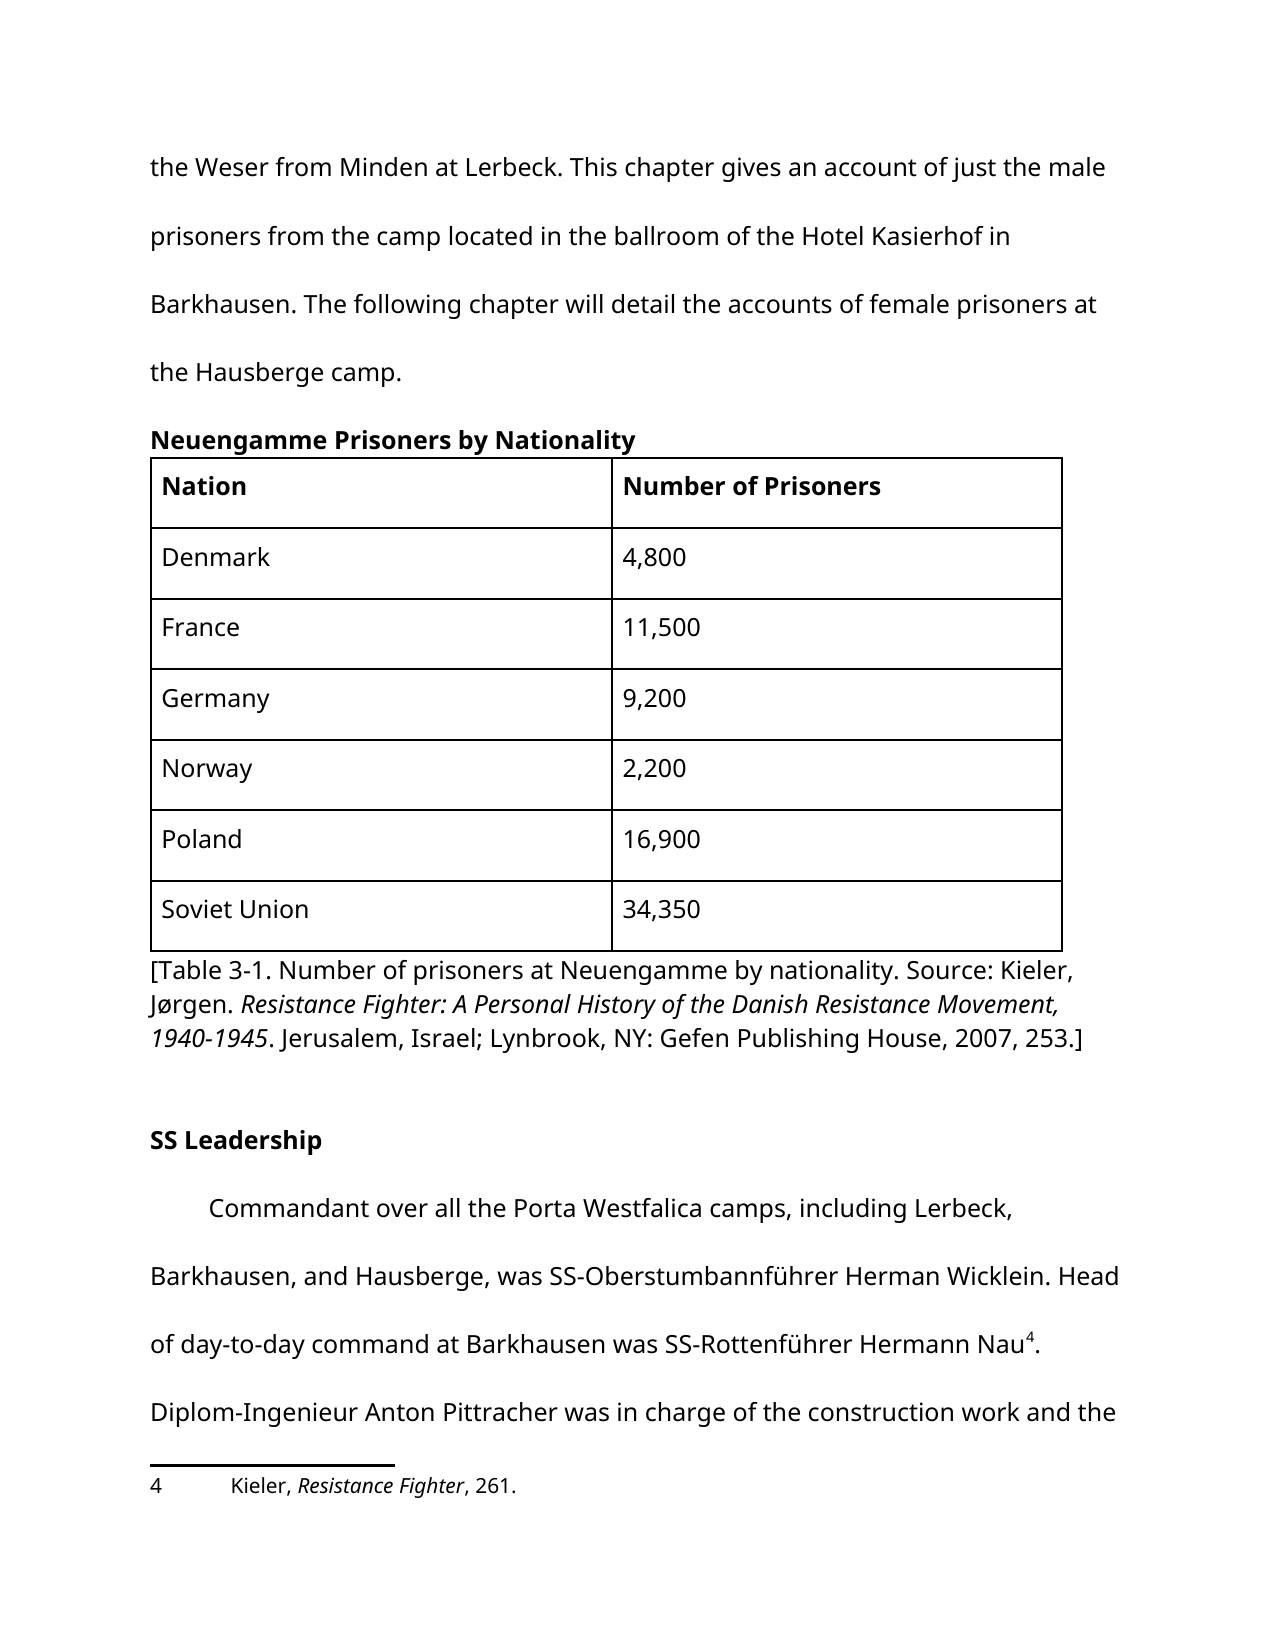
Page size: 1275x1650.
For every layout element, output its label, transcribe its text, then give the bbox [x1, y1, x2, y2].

table_header Number of Prisoners [613, 459, 1061, 527]
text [150, 150, 1125, 388]
text Neuengamme Prisoners by Nationality [150, 422, 1125, 457]
table_cell Soviet Union [152, 882, 611, 950]
text SS Leadership [150, 1123, 1125, 1157]
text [150, 1191, 1125, 1429]
table_cell Poland [152, 811, 611, 880]
table_cell Norway [152, 741, 611, 809]
text [Table 3-1. Number of prisoners at Neuengamme by nationality. Source: Kieler, Jørgen. Resistance Fighter: A Personal History of the Danish Resistance Movement, 1940-1945. Jerusalem, Israel; Lynbrook, NY: Gefen Publishing House, 2007, 253.] [150, 952, 1125, 1054]
table_cell 9,200 [613, 670, 1061, 739]
table_cell 16,900 [613, 811, 1061, 880]
table_cell Germany [152, 670, 611, 739]
table_header Nation [152, 459, 611, 527]
table_cell 2,200 [613, 741, 1061, 809]
table_cell 34,350 [613, 882, 1061, 950]
table_cell 4,800 [613, 529, 1061, 598]
table_cell Denmark [152, 529, 611, 598]
table_cell France [152, 600, 611, 668]
table_cell 11,500 [613, 600, 1061, 668]
